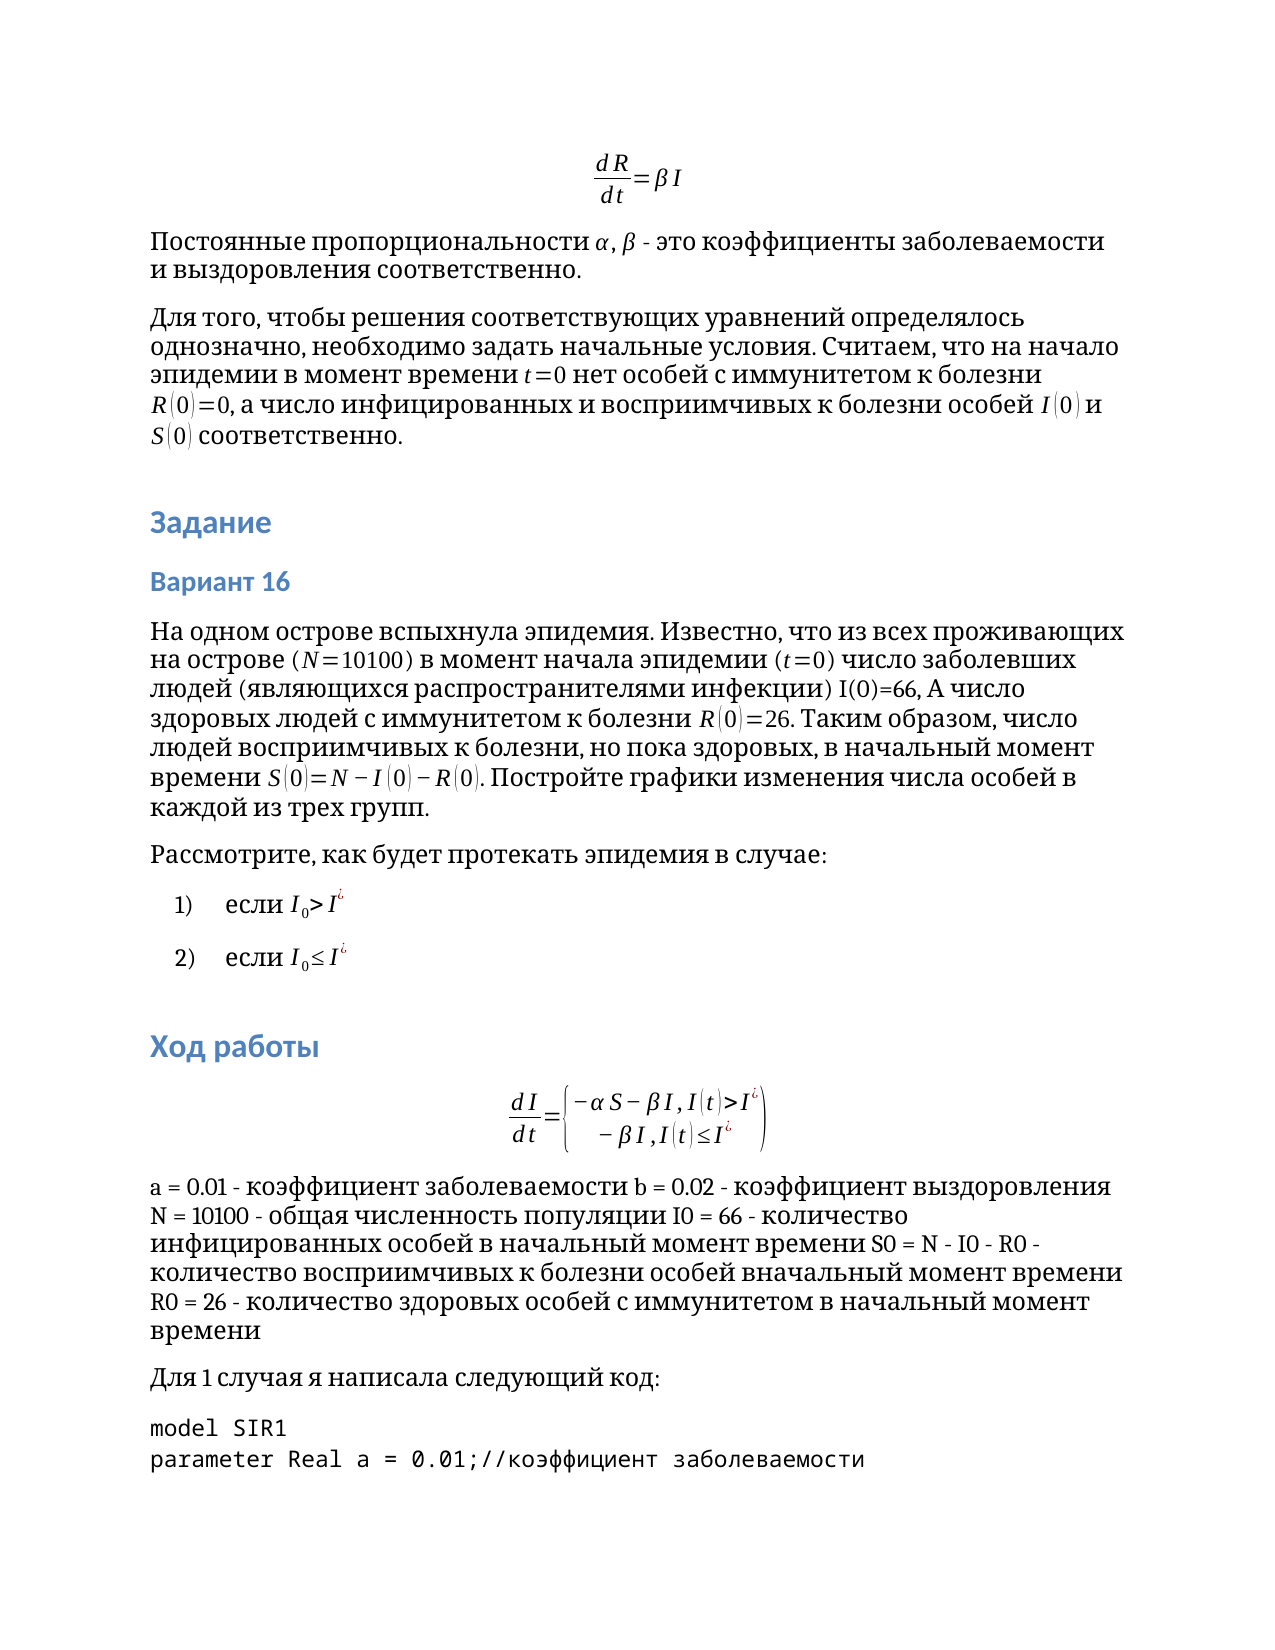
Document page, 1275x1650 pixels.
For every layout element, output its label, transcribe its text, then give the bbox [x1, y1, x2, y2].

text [150, 1412, 1125, 1474]
text На одном острове вспыхнула эпидемия. Известно, что из всех проживающих на острове () в момент начала эпидемии () число заболевших людей (являющихся распространителями инфекции) I(0)=66, А число здоровых людей с иммунитетом к болезни . Таким образом, число людей восприимчивых к болезни, но пока здоровых, в начальный момент времени . Постройте графики изменения числа особей в каждой из трех групп. [150, 617, 1125, 822]
text Постоянные пропорциональности , - это коэффициенты заболеваемости и выздоровления соответственно. [150, 228, 1125, 285]
subtitle Вариант 16 [150, 563, 1125, 599]
text a = 0.01 - коэффициент заболеваемости b = 0.02 - коэффициент выздоровления N = 10100 - общая численность популяции I0 = 66 - количество инфицированных особей в начальный момент времени S0 = N - I0 - R0 - количество восприимчивых к болезни особей вначальный момент времени R0 = 26 - количество здоровых особей с иммунитетом в начальный момент времени [150, 1173, 1125, 1345]
text Для 1 случая я написала следующий код: [150, 1364, 1125, 1393]
text Рассмотрите, как будет протекать эпидемия в случае: [150, 841, 1125, 870]
text Для того, чтобы решения соответствующих уравнений определялось однозначно, необходимо задать начальные условия. Считаем, что на начало эпидемии в момент времени нет особей с иммунитетом к болезни , а число инфицированных и восприимчивых к болезни особей и соответственно. [150, 304, 1125, 451]
subtitle Задание [150, 501, 1125, 542]
subtitle Ход работы [150, 1025, 1125, 1065]
list если [175, 889, 1125, 921]
list если [175, 942, 1125, 975]
